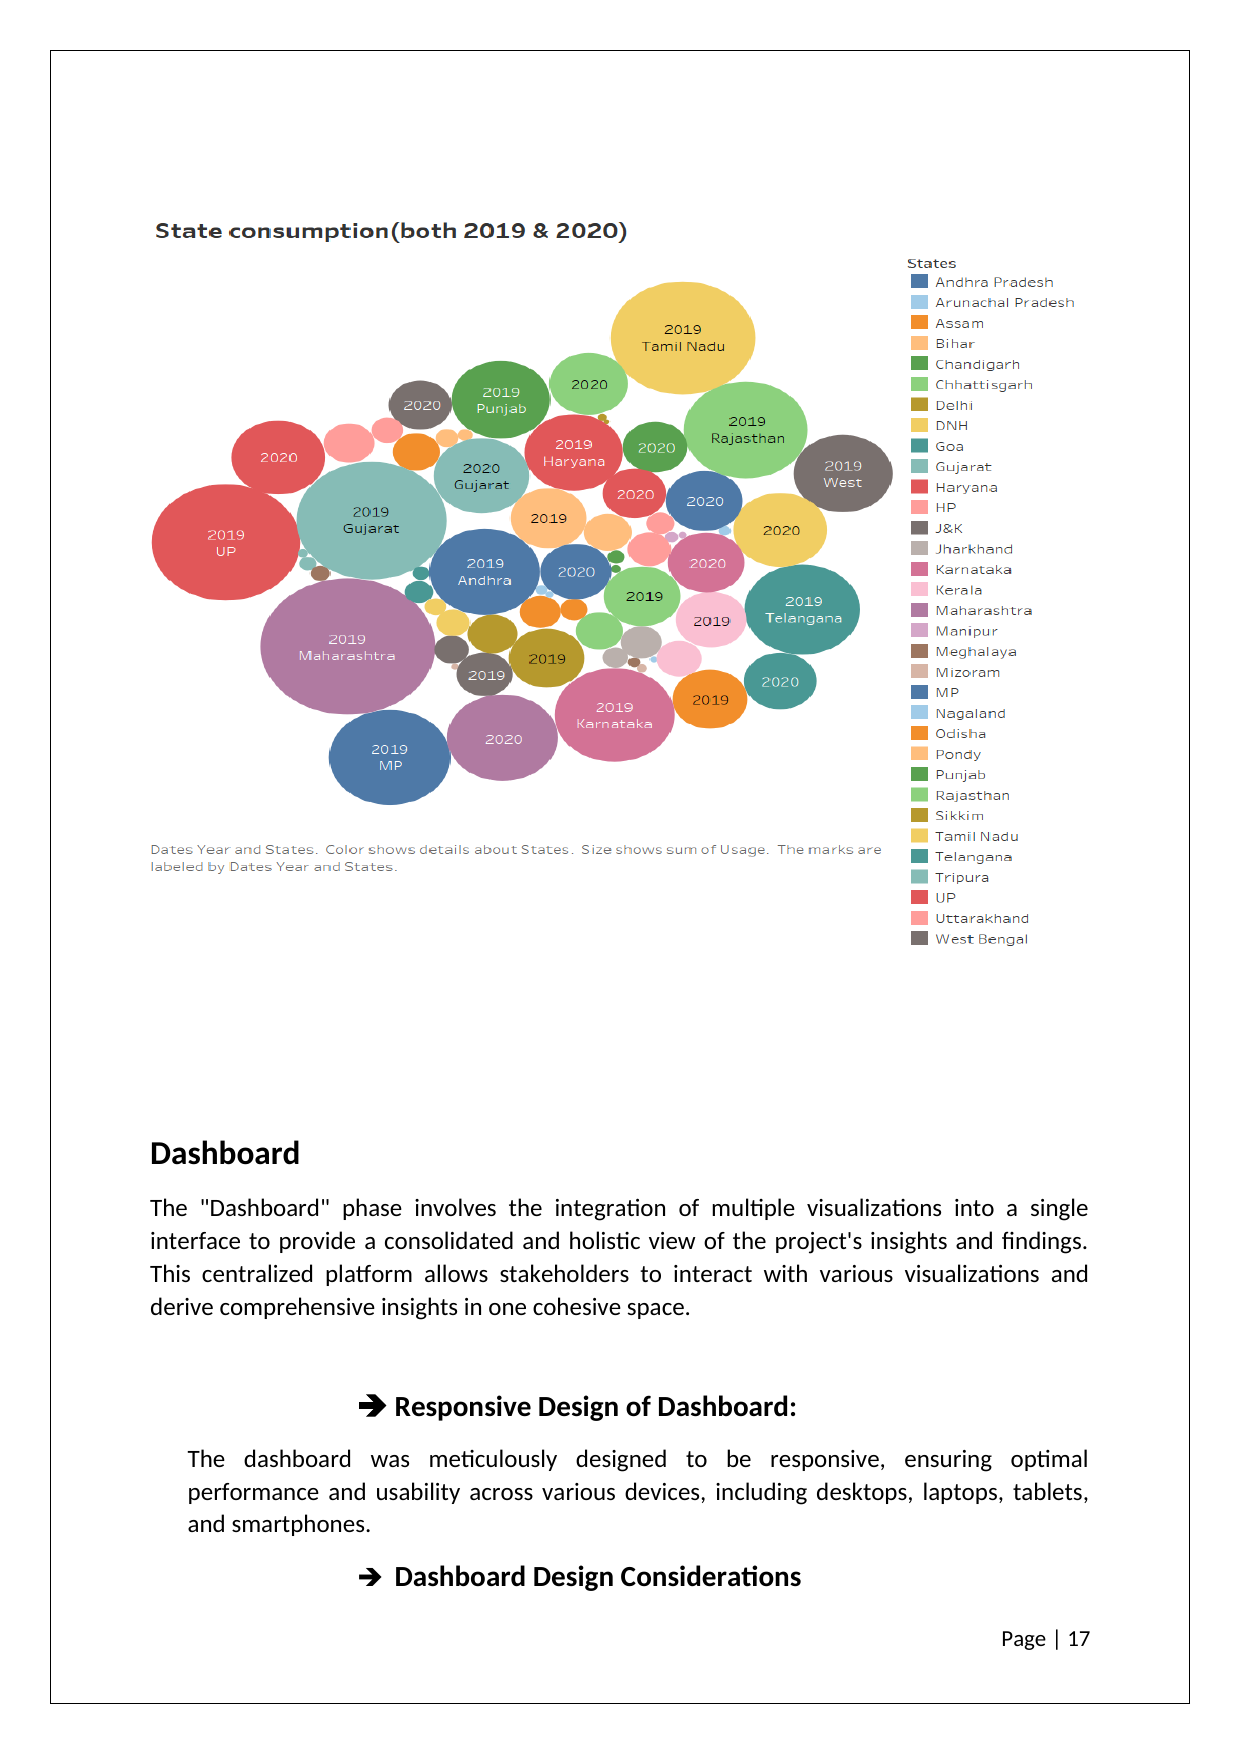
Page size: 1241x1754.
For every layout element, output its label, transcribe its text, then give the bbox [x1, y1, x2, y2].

list Responsive Design of Dashboard: [357, 1388, 1090, 1423]
picture [150, 209, 1091, 948]
text The dashboard was meticulously designed to be responsive, ensuring optimal performance and usability across various devices, including desktops, laptops, tablets, and smartphones. [187, 1443, 1090, 1539]
text The "Dashboard" phase involves the integration of multiple visualizations into a single interface to provide a consolidated and holistic view of the project's insights and findings. This centralized platform allows stakeholders to interact with various visualizations and derive comprehensive insights in one cohesive space. [150, 1192, 1090, 1322]
list Dashboard Design Considerations [357, 1558, 1090, 1594]
text Dashboard [150, 1132, 1090, 1173]
